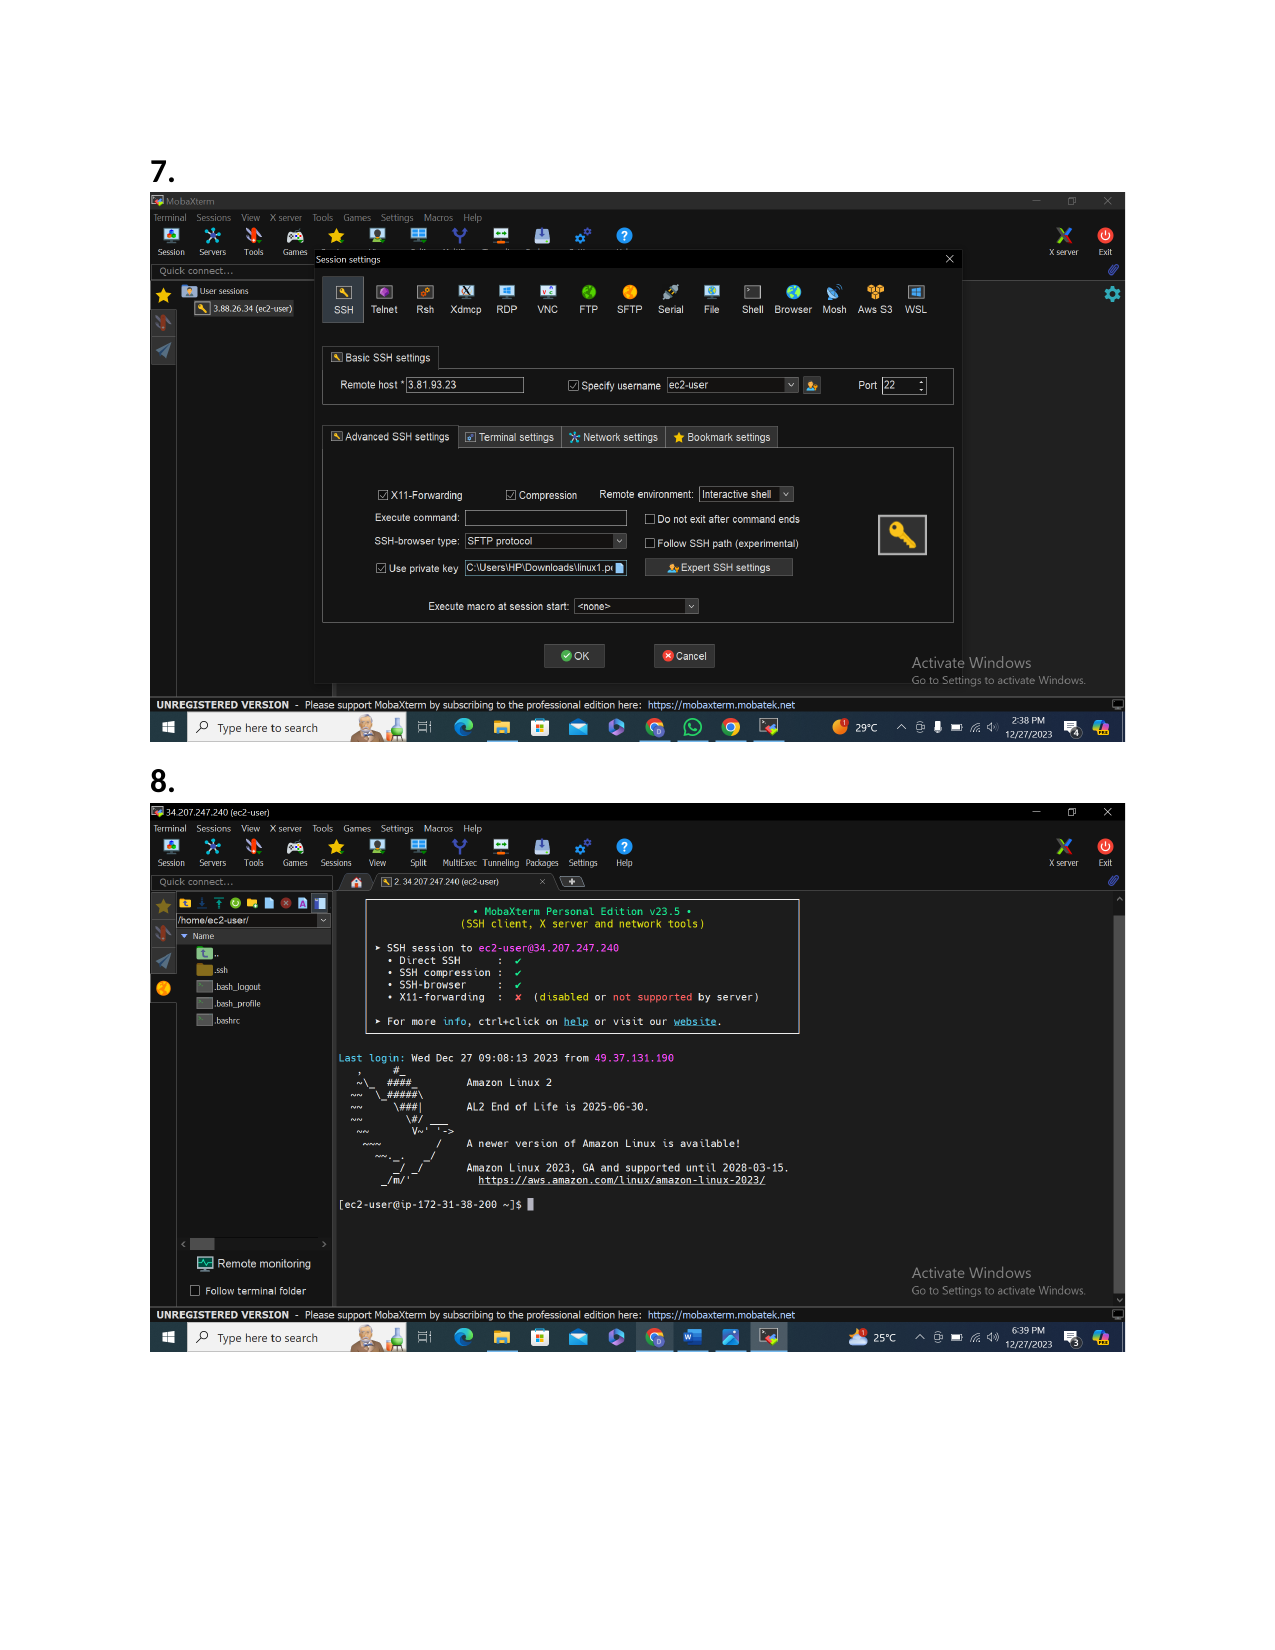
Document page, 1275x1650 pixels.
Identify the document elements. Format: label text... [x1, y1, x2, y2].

picture [150, 803, 1125, 1352]
text 7. [150, 150, 1125, 192]
picture [150, 192, 1125, 742]
text 8. [150, 760, 1125, 803]
